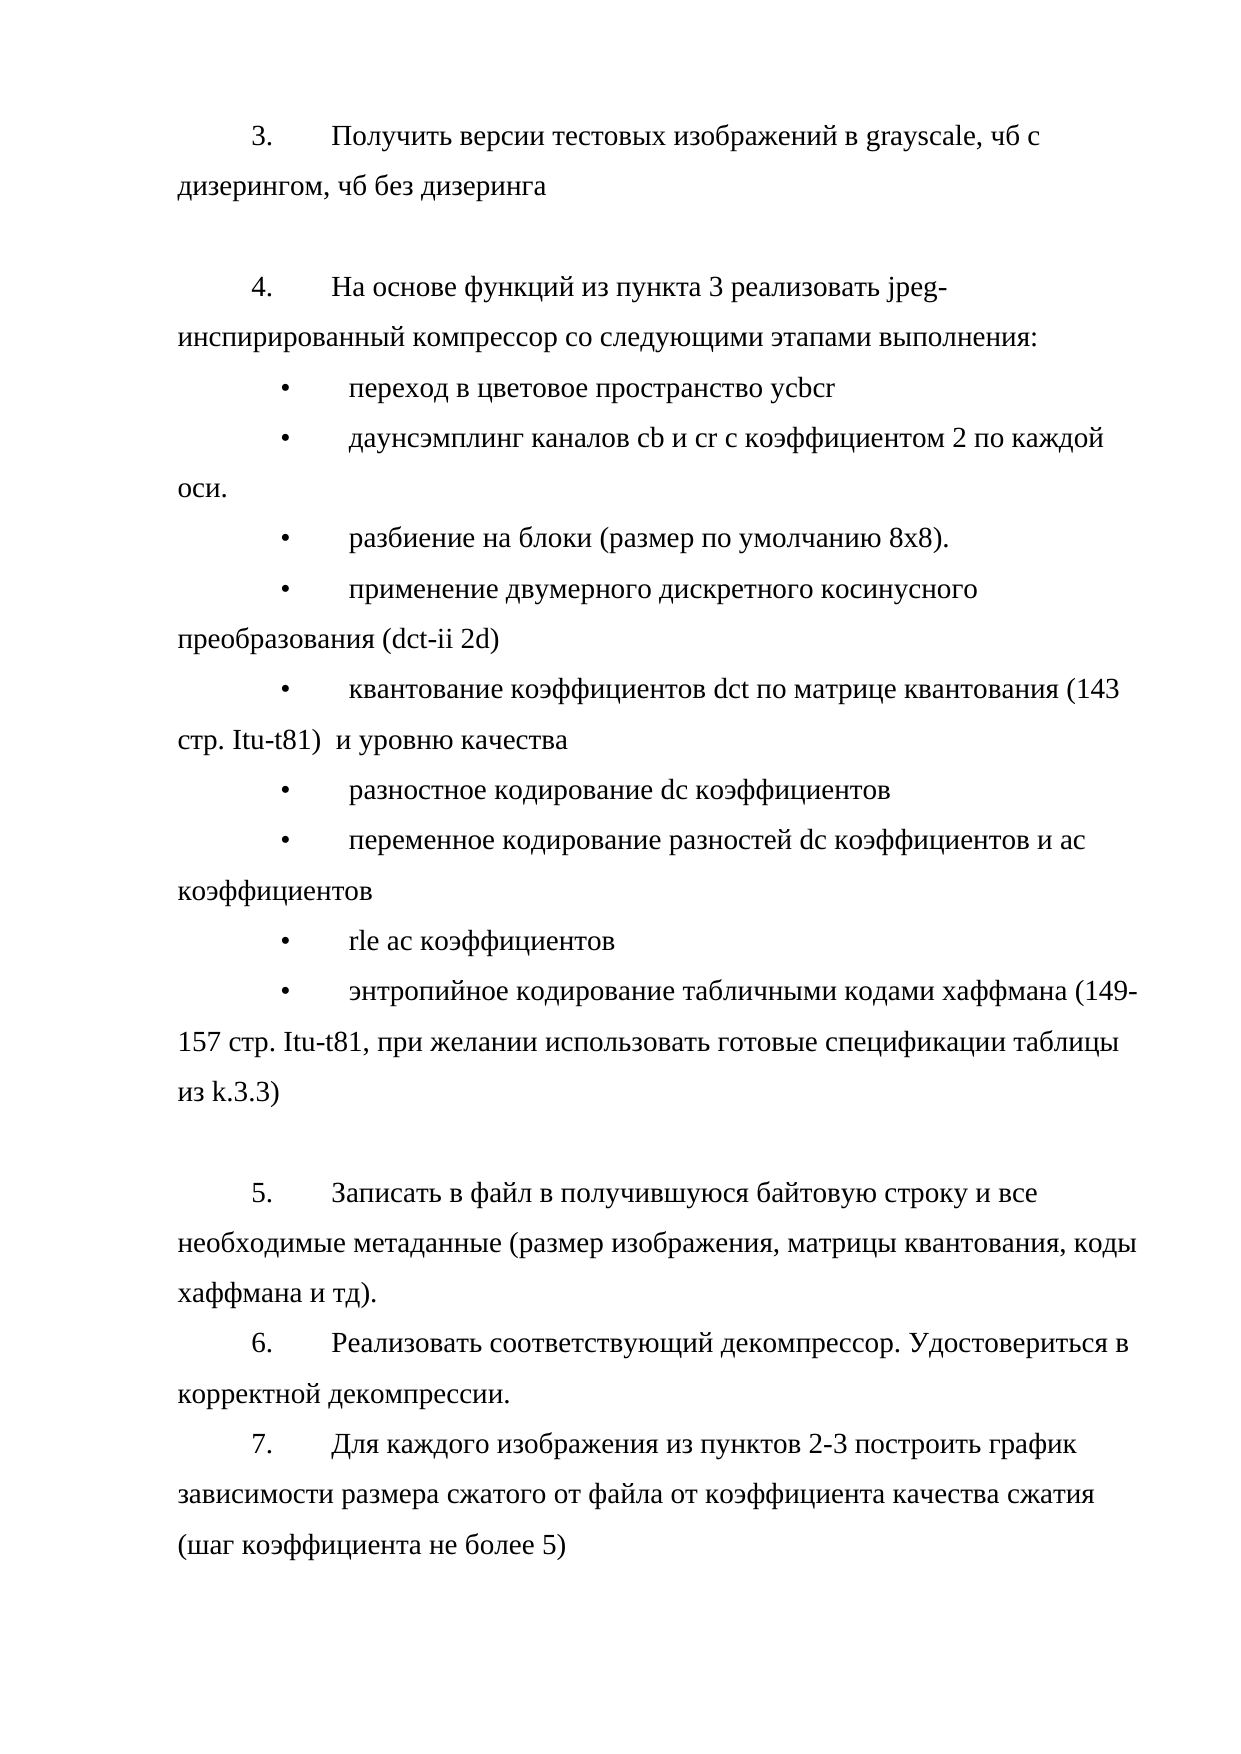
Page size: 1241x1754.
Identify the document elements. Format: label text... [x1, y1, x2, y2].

text • переменное кодирование разностей dc коэффициентов и ac коэффициентов [177, 822, 1152, 906]
text • rle ac коэффициентов [177, 923, 1152, 957]
text 3. Получить версии тестовых изображений в grayscale, чб с дизерингом, чб без дизеринга [177, 118, 1152, 202]
text • даунсэмплинг каналов cb и сr c коэффициентом 2 по каждой оси. [177, 420, 1152, 504]
text • разбиение на блоки (размер по умолчанию 8x8). [177, 521, 1152, 554]
text • разностное кодирование dc коэффициентов [177, 772, 1152, 806]
text • энтропийное кодирование табличными кодами хаффмана (149-157 стр. Itu-t81, при желании использовать готовые спецификации таблицы из k.3.3) [177, 973, 1152, 1108]
text 4. На основе функций из пункта 3 реализовать jpeg-инспирированный компрессор со следующими этапами выполнения: [177, 269, 1152, 353]
text 7. Для каждого изображения из пунктов 2-3 построить график зависимости размера сжатого от файла от коэффициента качества сжатия (шаг коэффициента не более 5) [177, 1426, 1152, 1560]
text • переход в цветовое пространство ycbcr [177, 370, 1152, 403]
text 6. Реализовать соответствующий декомпрессор. Удостовериться в корректной декомпрессии. [177, 1326, 1152, 1409]
text 5. Записать в файл в получившуюся байтовую строку и все необходимые метаданные (размер изображения, матрицы квантования, коды хаффмана и тд). [177, 1175, 1152, 1309]
text • применение двумерного дискретного косинусного преобразования (dct-ii 2d) [177, 571, 1152, 655]
text • квантование коэффициентов dct по матрице квантования (143 стр. Itu-t81) и уровню качества [177, 672, 1152, 755]
